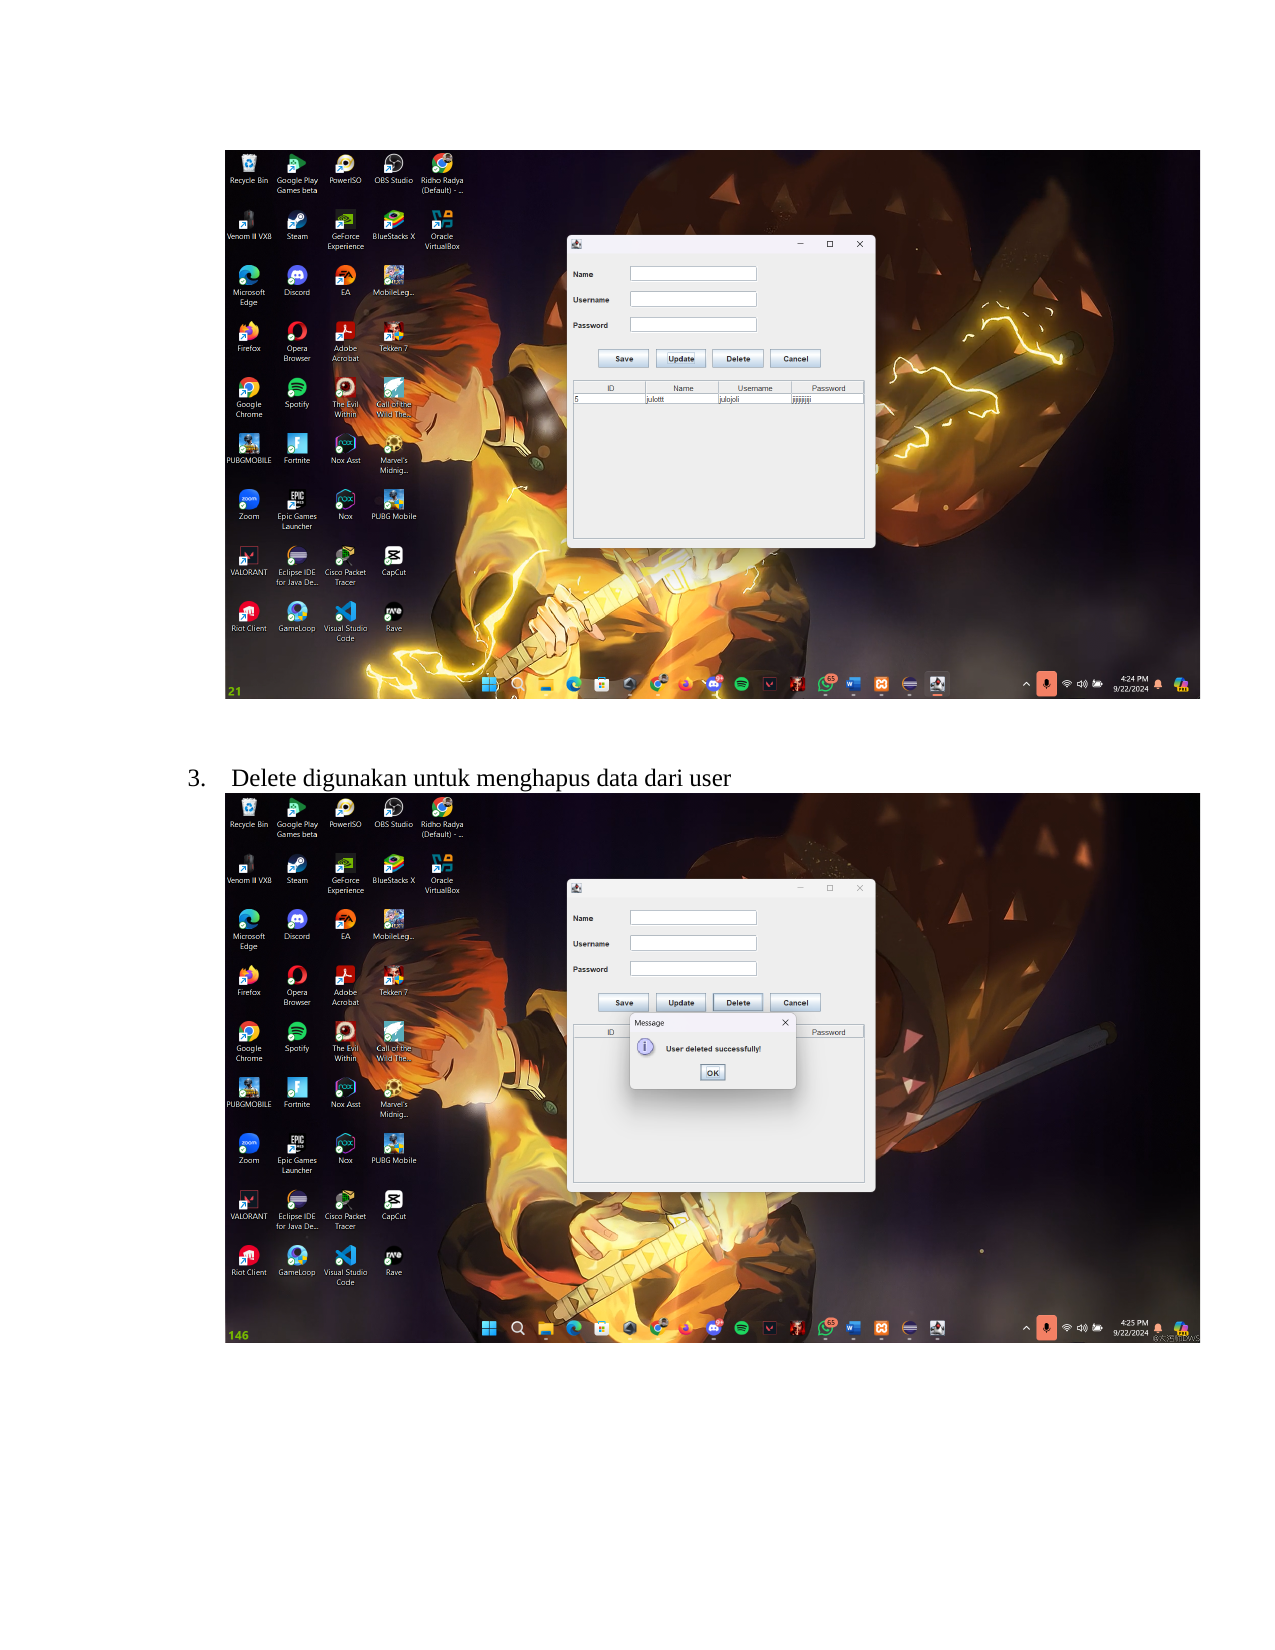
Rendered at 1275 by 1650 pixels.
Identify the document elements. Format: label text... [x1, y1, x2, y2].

picture [225, 793, 1200, 1343]
picture [225, 150, 1200, 699]
list Delete digunakan untuk menghapus data dari user [187, 763, 1125, 791]
